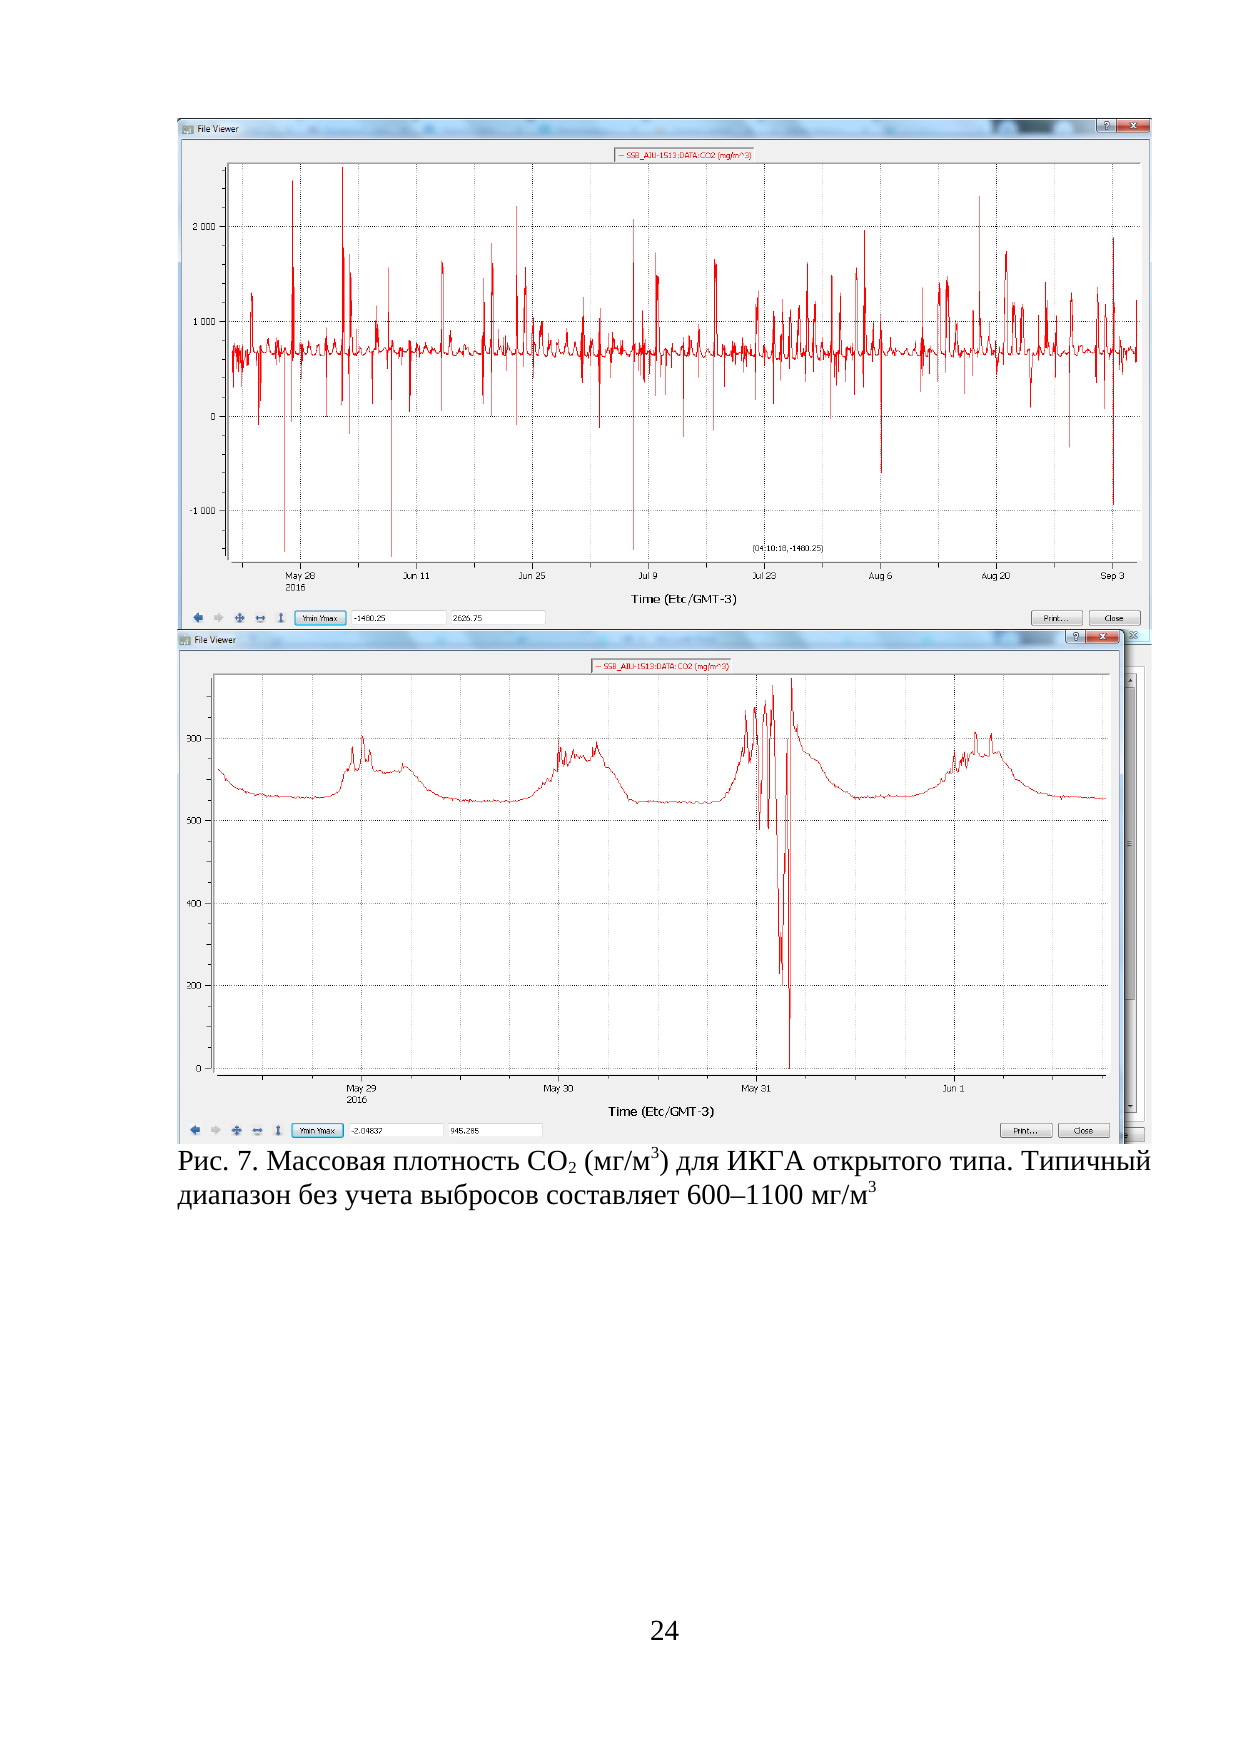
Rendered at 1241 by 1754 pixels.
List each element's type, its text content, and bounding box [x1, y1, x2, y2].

picture [177, 118, 1152, 1144]
text Рис. 7. Массовая плотность CO2 (мг/м3) для ИКГА открытого типа. Типичный диапазон без учета выбросов составляет 600–1100 мг/м3 [177, 1144, 1152, 1210]
